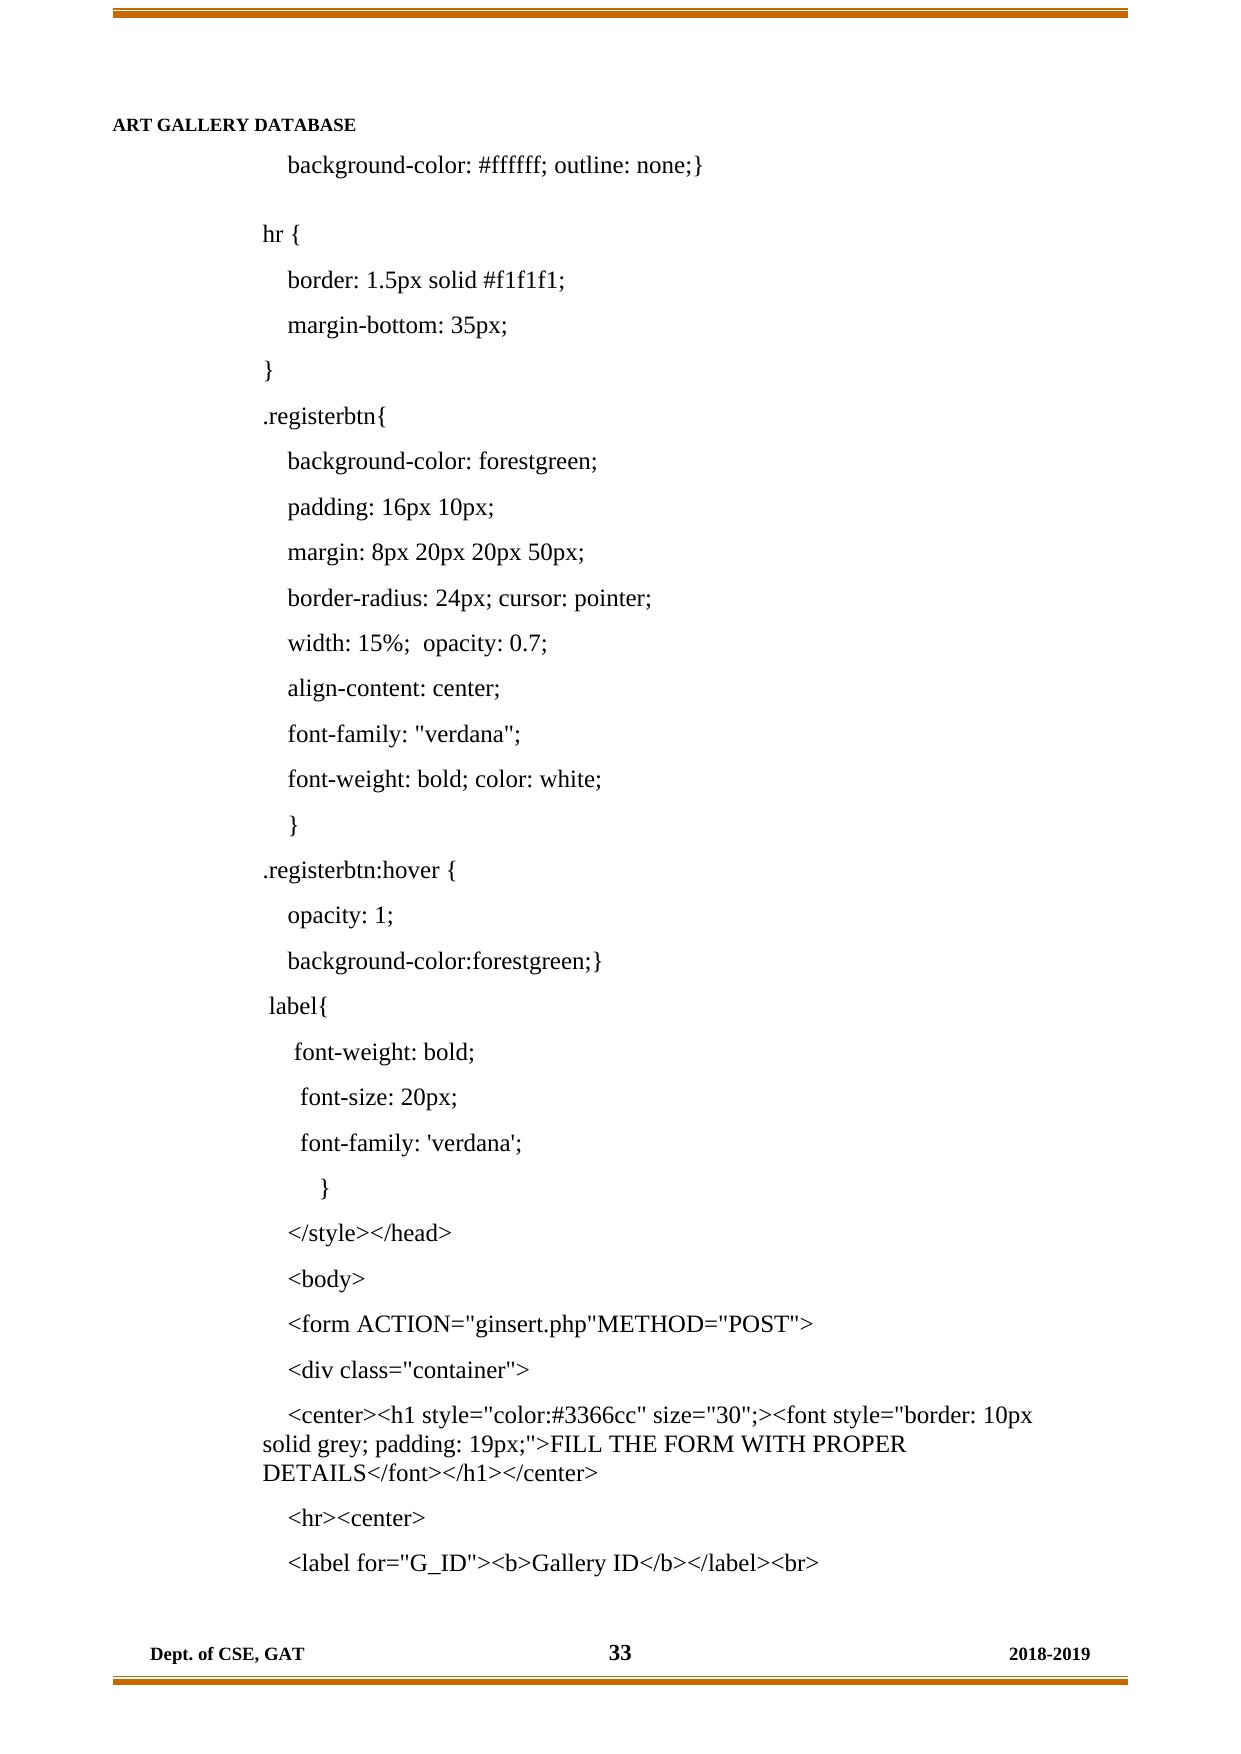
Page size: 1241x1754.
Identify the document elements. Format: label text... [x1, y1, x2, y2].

text background-color: forestgreen; [262, 446, 1074, 475]
text <center><h1 style="color:#3366cc" size="30";><font style="border: 10px solid grey; padding: 19px;">FILL THE FORM WITH PROPER DETAILS</font></h1></center> [262, 1400, 1074, 1486]
text border: 1.5px solid #f1f1f1; [262, 265, 1074, 293]
text hr { [262, 219, 1074, 248]
text margin: 8px 20px 20px 50px; [262, 537, 1074, 566]
text margin-bottom: 35px; [262, 310, 1074, 339]
text font-weight: bold; [262, 1037, 1074, 1066]
text </style></head> [262, 1218, 1074, 1247]
text width: 15%; opacity: 0.7; [262, 628, 1074, 657]
text .registerbtn{ [262, 401, 1074, 430]
text padding: 16px 10px; [262, 492, 1074, 521]
text font-weight: bold; color: white; [262, 764, 1074, 793]
text align-content: center; [262, 673, 1074, 702]
text font-family: "verdana"; [262, 719, 1074, 748]
text <div class="container"> [262, 1355, 1074, 1383]
text } [262, 356, 1074, 384]
text <label for="G_ID"><b>Gallery ID</b></label><br> [262, 1548, 1074, 1577]
text border-radius: 24px; cursor: pointer; [262, 583, 1074, 611]
text <hr><center> [262, 1503, 1074, 1532]
text .registerbtn:hover { [262, 855, 1074, 884]
text font-family: 'verdana'; [262, 1128, 1074, 1156]
text background-color: #ffffff; outline: none;} [262, 150, 1074, 179]
text <body> [262, 1264, 1074, 1293]
text <form ACTION="ginsert.php"METHOD="POST"> [112, 1309, 1074, 1338]
text font-size: 20px; [262, 1082, 1074, 1111]
text opacity: 1; [262, 901, 1074, 929]
text } [262, 810, 1074, 838]
text } [262, 1173, 1074, 1202]
text background-color:forestgreen;} [262, 946, 1074, 975]
text label{ [262, 991, 1074, 1020]
